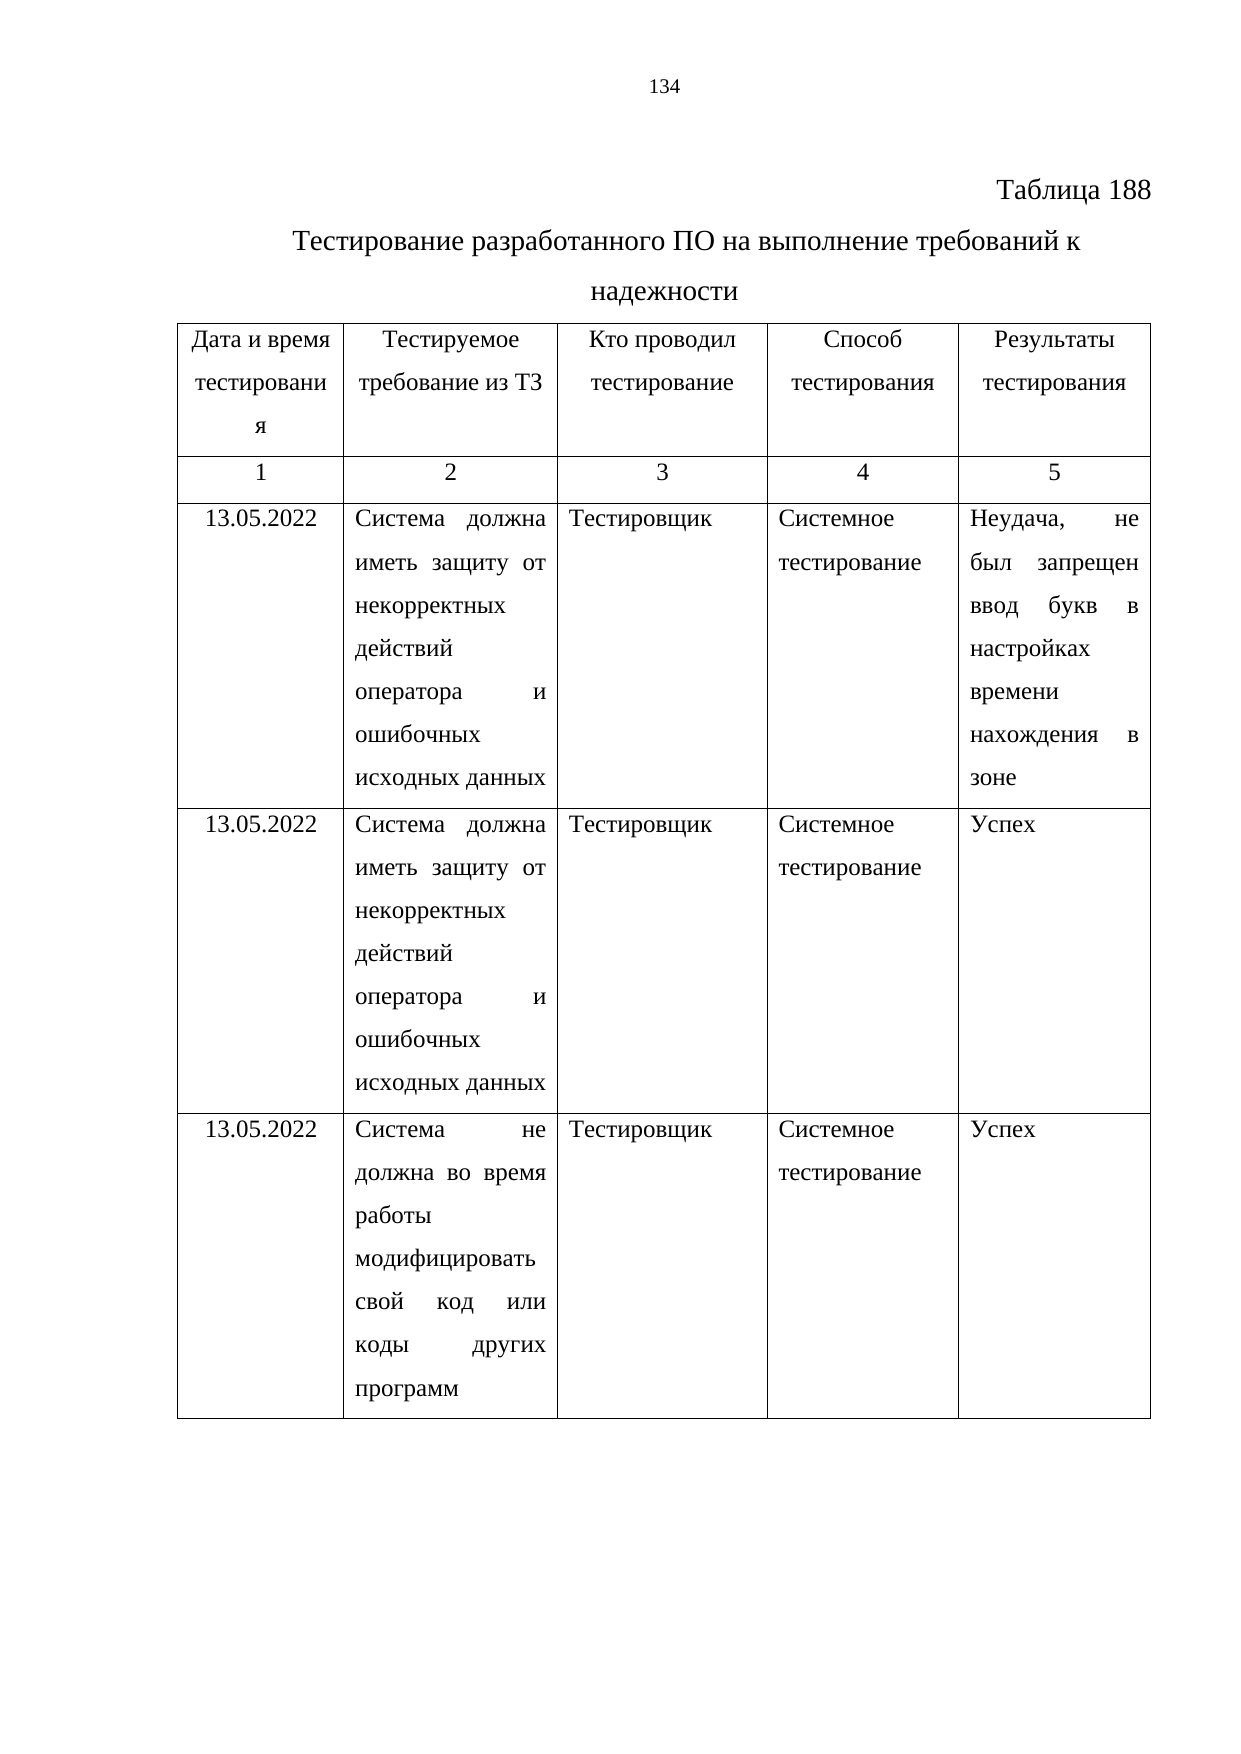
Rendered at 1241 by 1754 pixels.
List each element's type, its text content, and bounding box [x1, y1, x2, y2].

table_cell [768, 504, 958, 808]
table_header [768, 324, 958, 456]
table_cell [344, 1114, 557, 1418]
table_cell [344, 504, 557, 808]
text Тестирование разработанного ПО на выполнение требований к надежности [177, 223, 1152, 306]
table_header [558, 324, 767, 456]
text Таблица 188 [177, 172, 1152, 206]
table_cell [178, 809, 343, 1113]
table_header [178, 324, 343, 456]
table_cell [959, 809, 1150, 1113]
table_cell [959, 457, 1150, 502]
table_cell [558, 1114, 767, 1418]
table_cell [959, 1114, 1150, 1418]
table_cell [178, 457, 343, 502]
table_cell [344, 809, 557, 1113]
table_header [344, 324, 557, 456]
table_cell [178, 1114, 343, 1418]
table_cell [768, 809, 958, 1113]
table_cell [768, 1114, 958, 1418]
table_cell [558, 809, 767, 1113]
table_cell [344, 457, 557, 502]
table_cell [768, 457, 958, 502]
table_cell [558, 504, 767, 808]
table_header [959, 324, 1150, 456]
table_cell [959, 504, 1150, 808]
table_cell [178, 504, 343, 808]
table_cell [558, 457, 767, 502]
